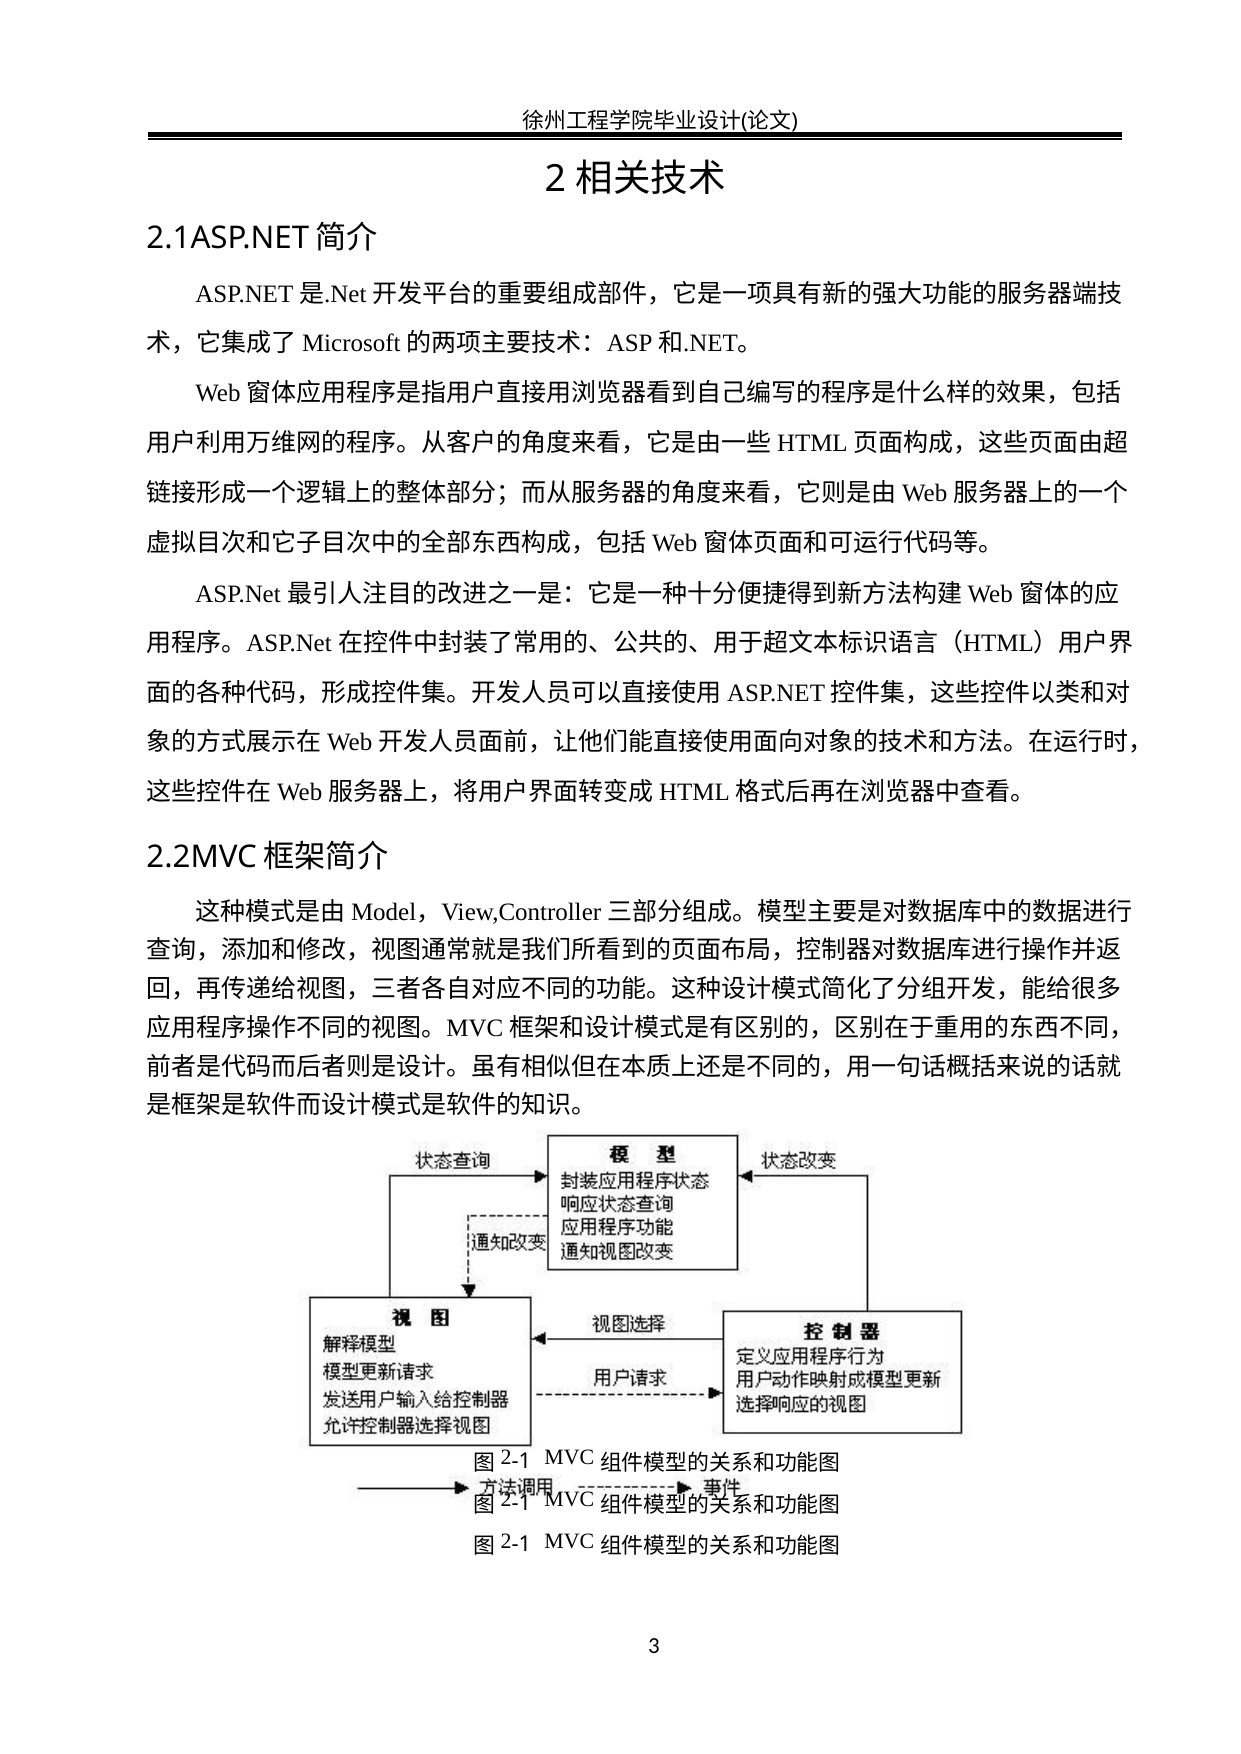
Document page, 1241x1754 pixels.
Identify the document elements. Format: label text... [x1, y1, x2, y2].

subtitle 2 相关技术 [209, 148, 1061, 202]
picture [286, 1129, 975, 1508]
text 这种模式是由 Model，View,Controller 三部分组成。模型主要是对数据库中的数据进行查询，添加和修改，视图通常就是我们所看到的页面布局，控制器对数据库进行操作并返回，再传递给视图，三者各自对应不同的功能。这种设计模式简化了分组开发，能给很多应用程序操作不同的视图。MVC 框架和设计模式是有区别的，区别在于重用的东西不同，前者是代码而后者则是设计。虽有相似但在本质上还是不同的，用一句话概括来说的话就是框架是软件而设计模式是软件的知识。 [146, 891, 1136, 1121]
picture [788, 1500, 794, 1508]
subtitle 2.2MVC框架简介 [146, 831, 1136, 876]
text ASP.Net 最引人注目的改进之一是：它是一种十分便捷得到新方法构建 Web 窗体的应用程序。ASP.Net 在控件中封装了常用的、公共的、用于超文本标识语言（HTML）用户界面的各种代码，形成控件集。开发人员可以直接使用 ASP.NET 控件集，这些控件以类和对象的方式展示在 Web 开发人员面前，让他们能直接使用面向对象的技术和方法。在运行时，这些控件在 Web 服务器上，将用户界面转变成 HTML 格式后再在浏览器中查看。 [146, 573, 1136, 808]
subtitle 2.1ASP.NET简介 [146, 213, 1136, 258]
text ASP.NET 是.Net 开发平台的重要组成部件，它是一项具有新的强大功能的服务器端技术，它集成了 Microsoft 的两项主要技术：ASP 和.NET。 [146, 273, 1136, 359]
picture [476, 1496, 491, 1508]
picture [766, 1497, 771, 1508]
picture [821, 1496, 836, 1508]
picture [697, 1499, 706, 1508]
text Web 窗体应用程序是指用户直接用浏览器看到自己编写的程序是什么样的效果，包括用户利用万维网的程序。从客户的角度来看，它是由一些 HTML 页面构成，这些页面由超链接形成一个逻辑上的整体部分；而从服务器的角度来看，它则是由 Web 服务器上的一个虚拟目次和它子目次中的全部东西构成，包括 Web 窗体页面和可运行代码等。 [146, 373, 1136, 559]
